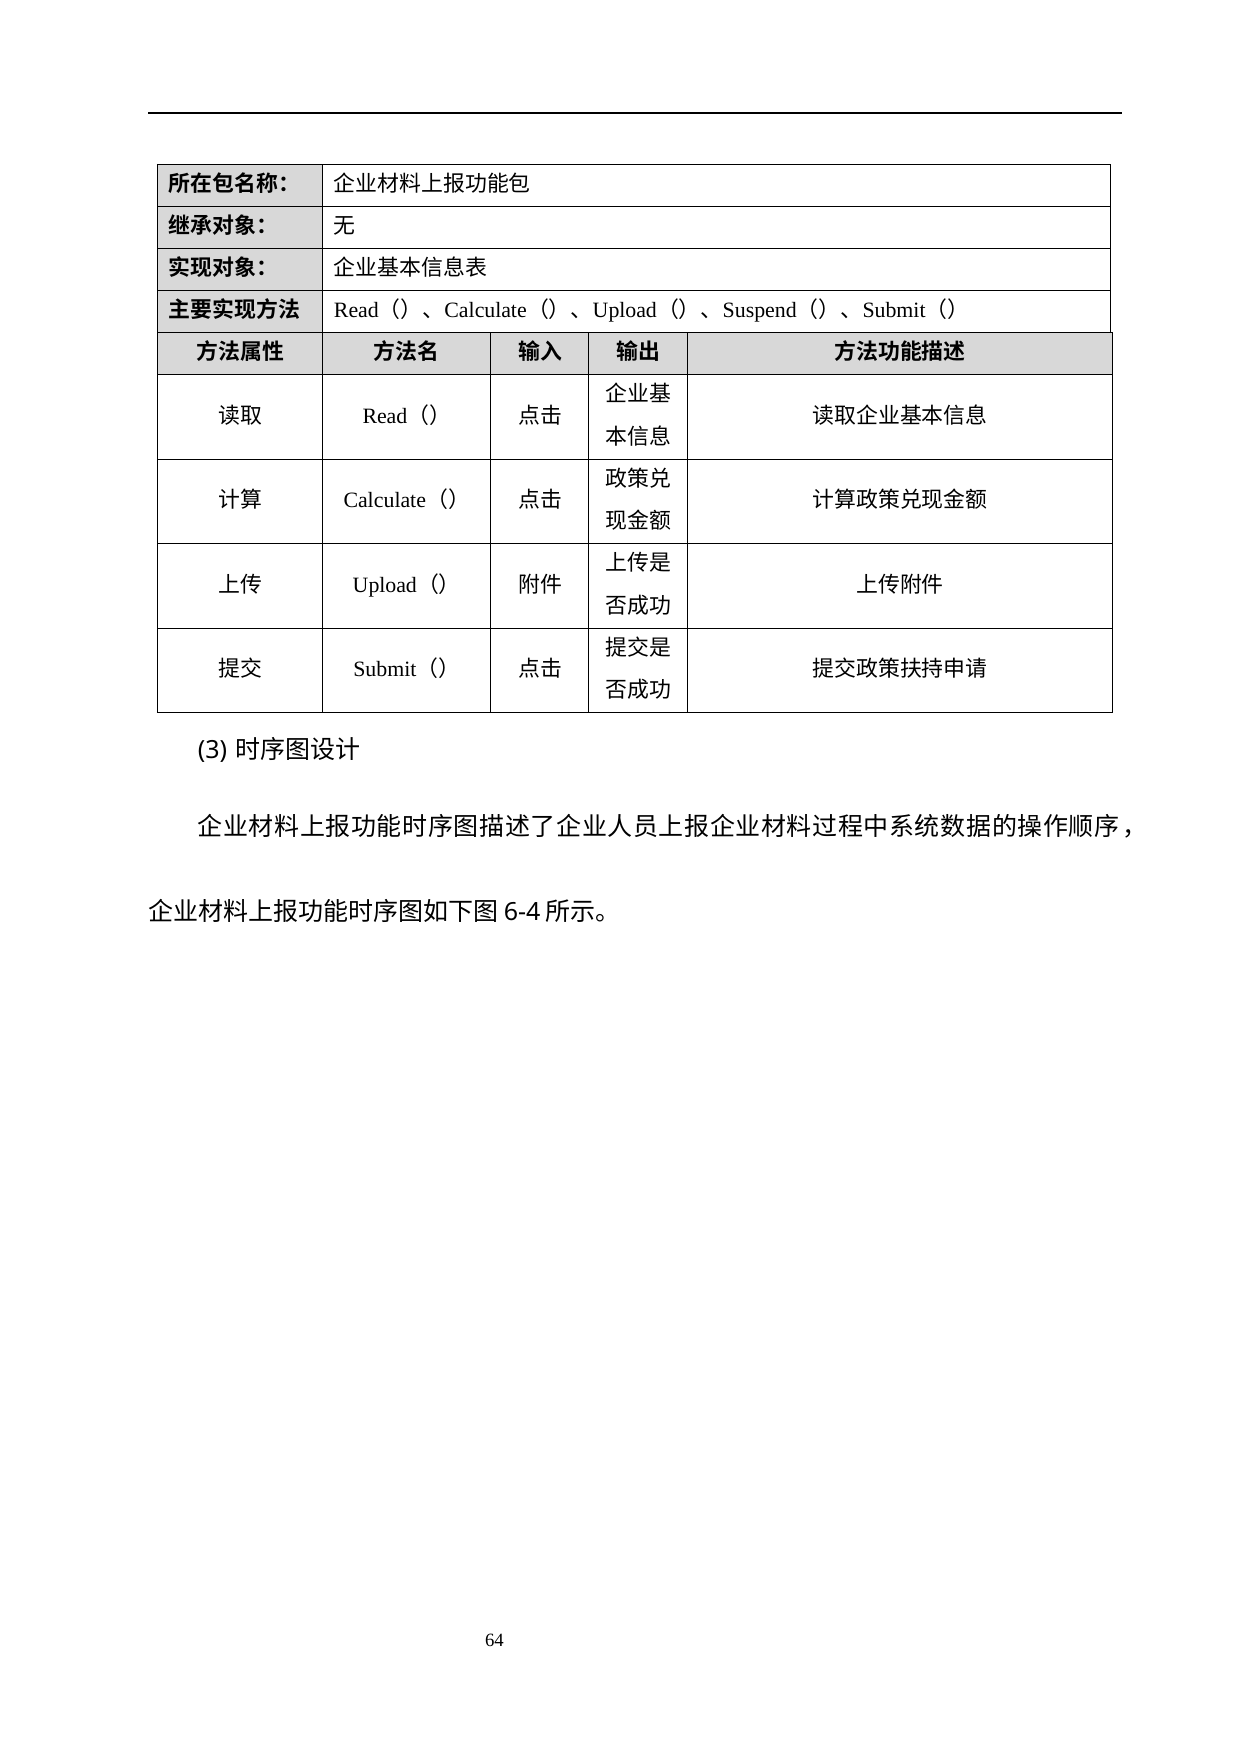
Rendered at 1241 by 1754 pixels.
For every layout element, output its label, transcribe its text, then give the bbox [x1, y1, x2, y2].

table_cell Read（）、Calculate（）、Upload（）、Suspend（）、Submit（） [323, 291, 1110, 332]
table_cell 上传附件 [688, 544, 1112, 628]
table_cell 企业基本信息 [589, 375, 687, 459]
table_cell 上传是否成功 [589, 544, 687, 628]
table_cell 所在包名称： [158, 165, 322, 206]
table_cell 政策兑现金额 [589, 460, 687, 543]
table_cell 无 [323, 207, 1110, 248]
table_cell 主要实现方法 [158, 291, 322, 332]
table_cell 点击 [491, 460, 588, 543]
table_cell 继承对象： [158, 207, 322, 248]
table_cell Calculate（） [323, 460, 490, 543]
table_cell Read（） [323, 375, 490, 459]
table_cell 企业基本信息表 [323, 249, 1110, 290]
list 时序图设计 [198, 713, 1122, 781]
table_cell 提交是否成功 [589, 629, 687, 712]
table_cell 上传 [158, 544, 322, 628]
table_cell 点击 [491, 629, 588, 712]
table_cell 点击 [491, 375, 588, 459]
table_cell 企业材料上报功能包 [323, 165, 1110, 206]
table_cell 输入 [491, 333, 588, 374]
table_cell 输出 [589, 333, 687, 374]
table_cell 附件 [491, 544, 588, 628]
table_cell 提交 [158, 629, 322, 712]
table_cell 提交政策扶持申请 [688, 629, 1112, 712]
table_cell 实现对象： [158, 249, 322, 290]
table_cell 方法属性 [158, 333, 322, 374]
table_cell 计算 [158, 460, 322, 543]
table_cell Upload（） [323, 544, 490, 628]
table_cell 方法功能描述 [688, 333, 1112, 374]
text 企业材料上报功能时序图描述了企业人员上报企业材料过程中系统数据的操作顺序，企业材料上报功能时序图如下图6-4所示。 [149, 790, 1122, 943]
table_cell 读取 [158, 375, 322, 459]
table_cell Submit（） [323, 629, 490, 712]
table_cell 计算政策兑现金额 [688, 460, 1112, 543]
table_cell 方法名 [323, 333, 490, 374]
table_cell 读取企业基本信息 [688, 375, 1112, 459]
